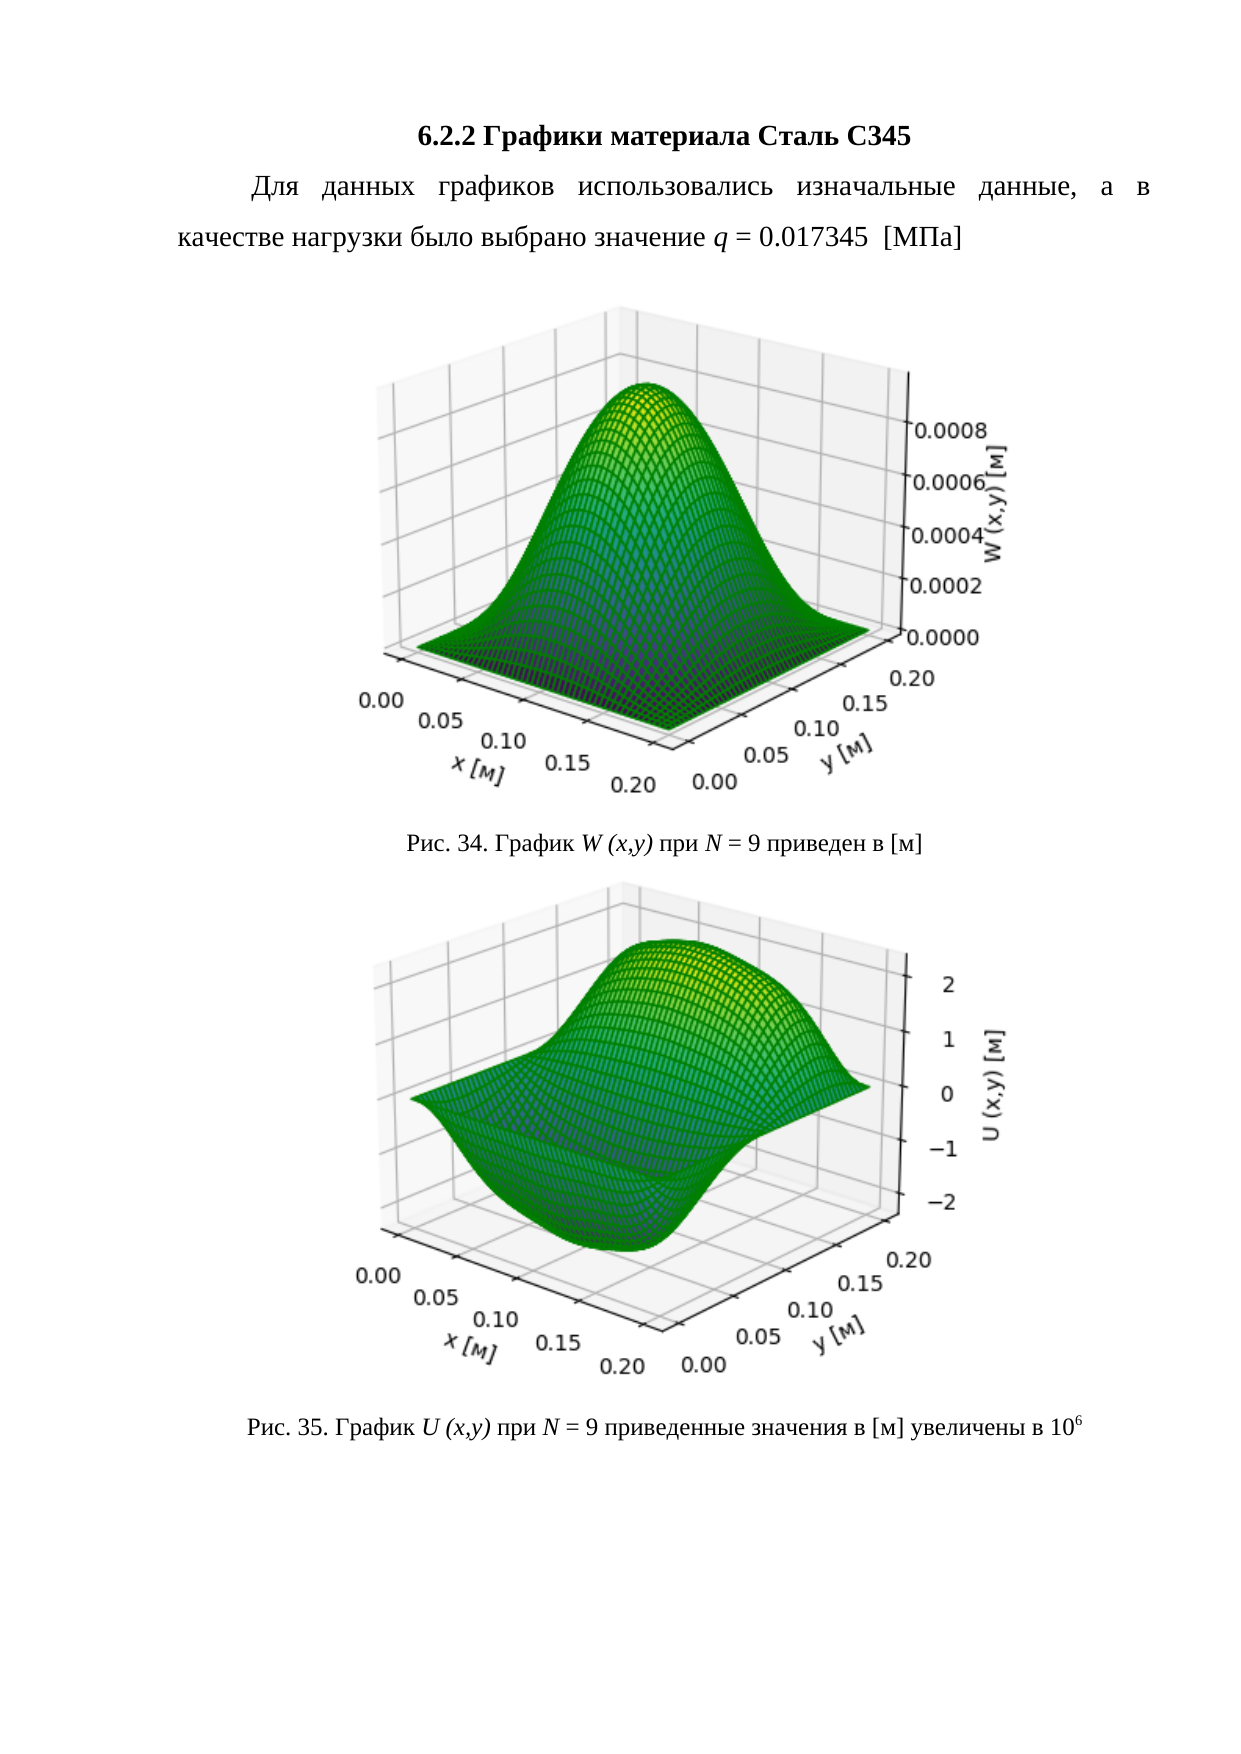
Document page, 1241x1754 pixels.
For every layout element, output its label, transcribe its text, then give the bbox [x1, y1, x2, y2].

text Рис. 34. График W (x,y) при N = 9 приведен в [м] [177, 828, 1152, 857]
subtitle 6.2.2 Графики материала Сталь С345 [177, 118, 1152, 152]
picture [313, 285, 1016, 810]
text Рис. 35. График U (x,y) при N = 9 приведенные значения в [м] увеличены в 106 [177, 1412, 1152, 1441]
text Для данных графиков использовались изначальные данные, а в качестве нагрузки было выбрано значение q = 0.017345 [МПа] [177, 168, 1152, 252]
picture [310, 875, 1019, 1393]
